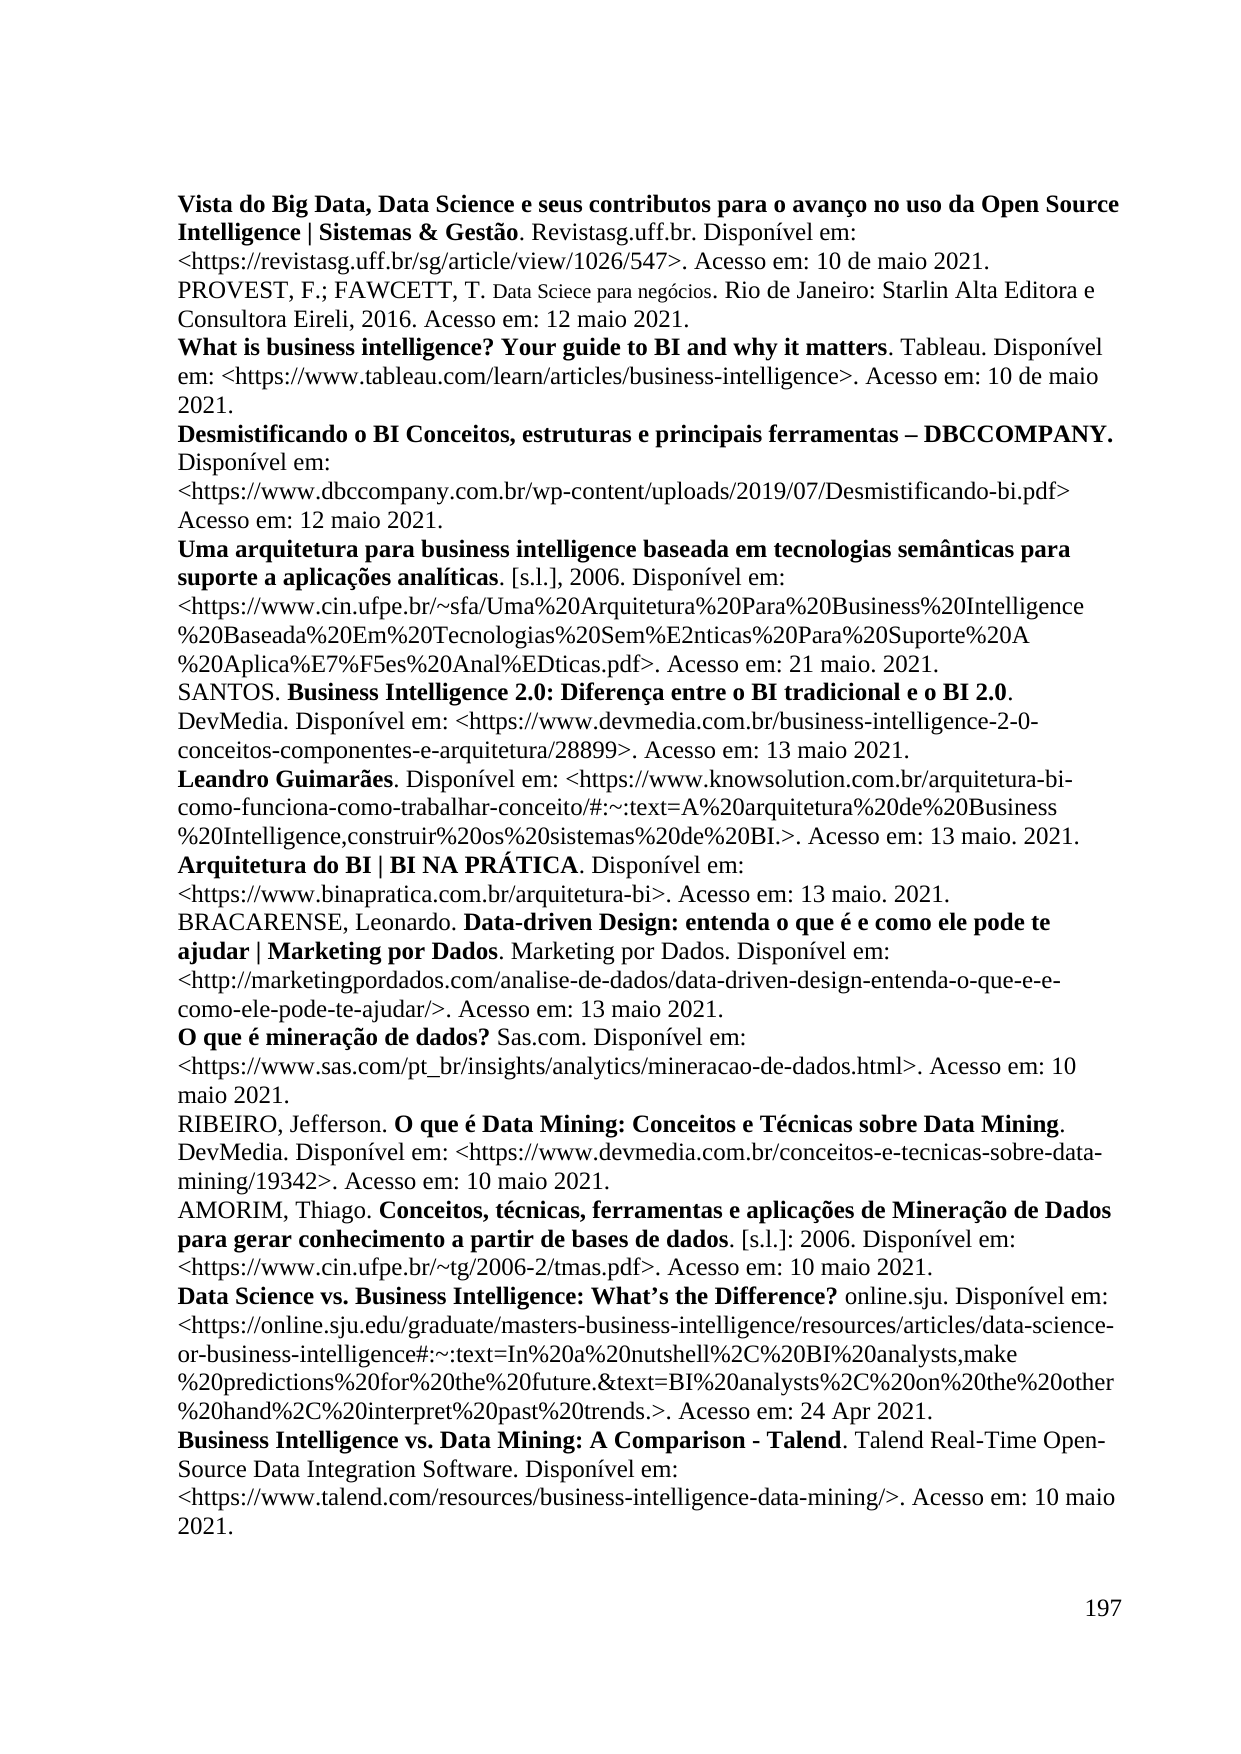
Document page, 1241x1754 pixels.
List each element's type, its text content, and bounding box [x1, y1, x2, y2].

text BRACARENSE, Leonardo. Data-driven Design: entenda o que é e como ele pode te ajudar | Marketing por Dados. Marketing por Dados. Disponível em: <http://marketingpordados.com/analise-de-dados/data-driven-design-entenda-o-que-e-e-como-ele-pode-te-ajudar/>. Acesso em: 13 maio 2021. [177, 907, 1122, 1022]
text Uma arquitetura para business intelligence baseada em tecnologias semânticas para suporte a aplicações analíticas. [s.l.], 2006. Disponível em: <https://www.cin.ufpe.br/~sfa/Uma%20Arquitetura%20Para%20Business%20Intelligence%20Baseada%20Em%20Tecnologias%20Sem%E2nticas%20Para%20Suporte%20A%20Aplica%E7%F5es%20Anal%EDticas.pdf>. Acesso em: 21 maio. 2021. [177, 534, 1122, 677]
text PROVEST, F.; FAWCETT, T. Data Sciece para negócios. Rio de Janeiro: Starlin Alta Editora e Consultora Eireli, 2016. Acesso em: 12 maio 2021. [177, 275, 1122, 332]
text SANTOS. Business Intelligence 2.0: Diferença entre o BI tradicional e o BI 2.0. DevMedia. Disponível em: <https://www.devmedia.com.br/business-intelligence-2-0-conceitos-componentes-e-arquitetura/28899>. Acesso em: 13 maio 2021. [177, 677, 1122, 764]
text What is business intelligence? Your guide to BI and why it matters. Tableau. Disponível em: <https://www.tableau.com/learn/articles/business-intelligence>. Acesso em: 10 de maio 2021. [177, 332, 1122, 419]
text Desmistificando o BI Conceitos, estruturas e principais ferramentas – DBCCOMPANY. Disponível em: <https://www.dbccompany.com.br/wp-content/uploads/2019/07/Desmistificando-bi.pdf> Acesso em: 12 maio 2021. [177, 419, 1122, 534]
text RIBEIRO, Jefferson. O que é Data Mining: Conceitos e Técnicas sobre Data Mining. DevMedia. Disponível em: <https://www.devmedia.com.br/conceitos-e-tecnicas-sobre-data-mining/19342>. Acesso em: 10 maio 2021. [177, 1109, 1122, 1195]
text Arquitetura do BI | BI NA PRÁTICA. Disponível em: <https://www.binapratica.com.br/arquitetura-bi>. Acesso em: 13 maio. 2021. [177, 850, 1122, 907]
text Business Intelligence vs. Data Mining: A Comparison - Talend. Talend Real-Time Open-Source Data Integration Software. Disponível em: <https://www.talend.com/resources/business-intelligence-data-mining/>. Acesso em: 10 maio 2021. [177, 1425, 1122, 1540]
text Vista do Big Data, Data Science e seus contributos para o avanço no uso da Open Source Intelligence | Sistemas & Gestão. Revistasg.uff.br. Disponível em: <https://revistasg.uff.br/sg/article/view/1026/547>. Acesso em: 10 de maio 2021. [177, 189, 1122, 275]
text Leandro Guimarães. Disponível em: <https://www.knowsolution.com.br/arquitetura-bi-como-funciona-como-trabalhar-conceito/#:~:text=A%20arquitetura%20de%20Business%20Intelligence,construir%20os%20sistemas%20de%20BI.>. Acesso em: 13 maio. 2021. [177, 764, 1122, 850]
text AMORIM, Thiago. Conceitos, técnicas, ferramentas e aplicações de Mineração de Dados para gerar conhecimento a partir de bases de dados. [s.l.]: 2006. Disponível em: <https://www.cin.ufpe.br/~tg/2006-2/tmas.pdf>. Acesso em: 10 maio 2021. [177, 1195, 1122, 1281]
text Data Science vs. Business Intelligence: What’s the Difference? online.sju. Disponível em: <https://online.sju.edu/graduate/masters-business-intelligence/resources/articles/data-science-or-business-intelligence#:~:text=In%20a%20nutshell%2C%20BI%20analysts,make%20predictions%20for%20the%20future.&text=BI%20analysts%2C%20on%20the%20other%20hand%2C%20interpret%20past%20trends.>. Acesso em: 24 Apr 2021. [177, 1281, 1122, 1425]
text O que é mineração de dados? Sas.com. Disponível em: <https://www.sas.com/pt_br/insights/analytics/mineracao-de-dados.html>. Acesso em: 10 maio 2021. [177, 1022, 1122, 1109]
